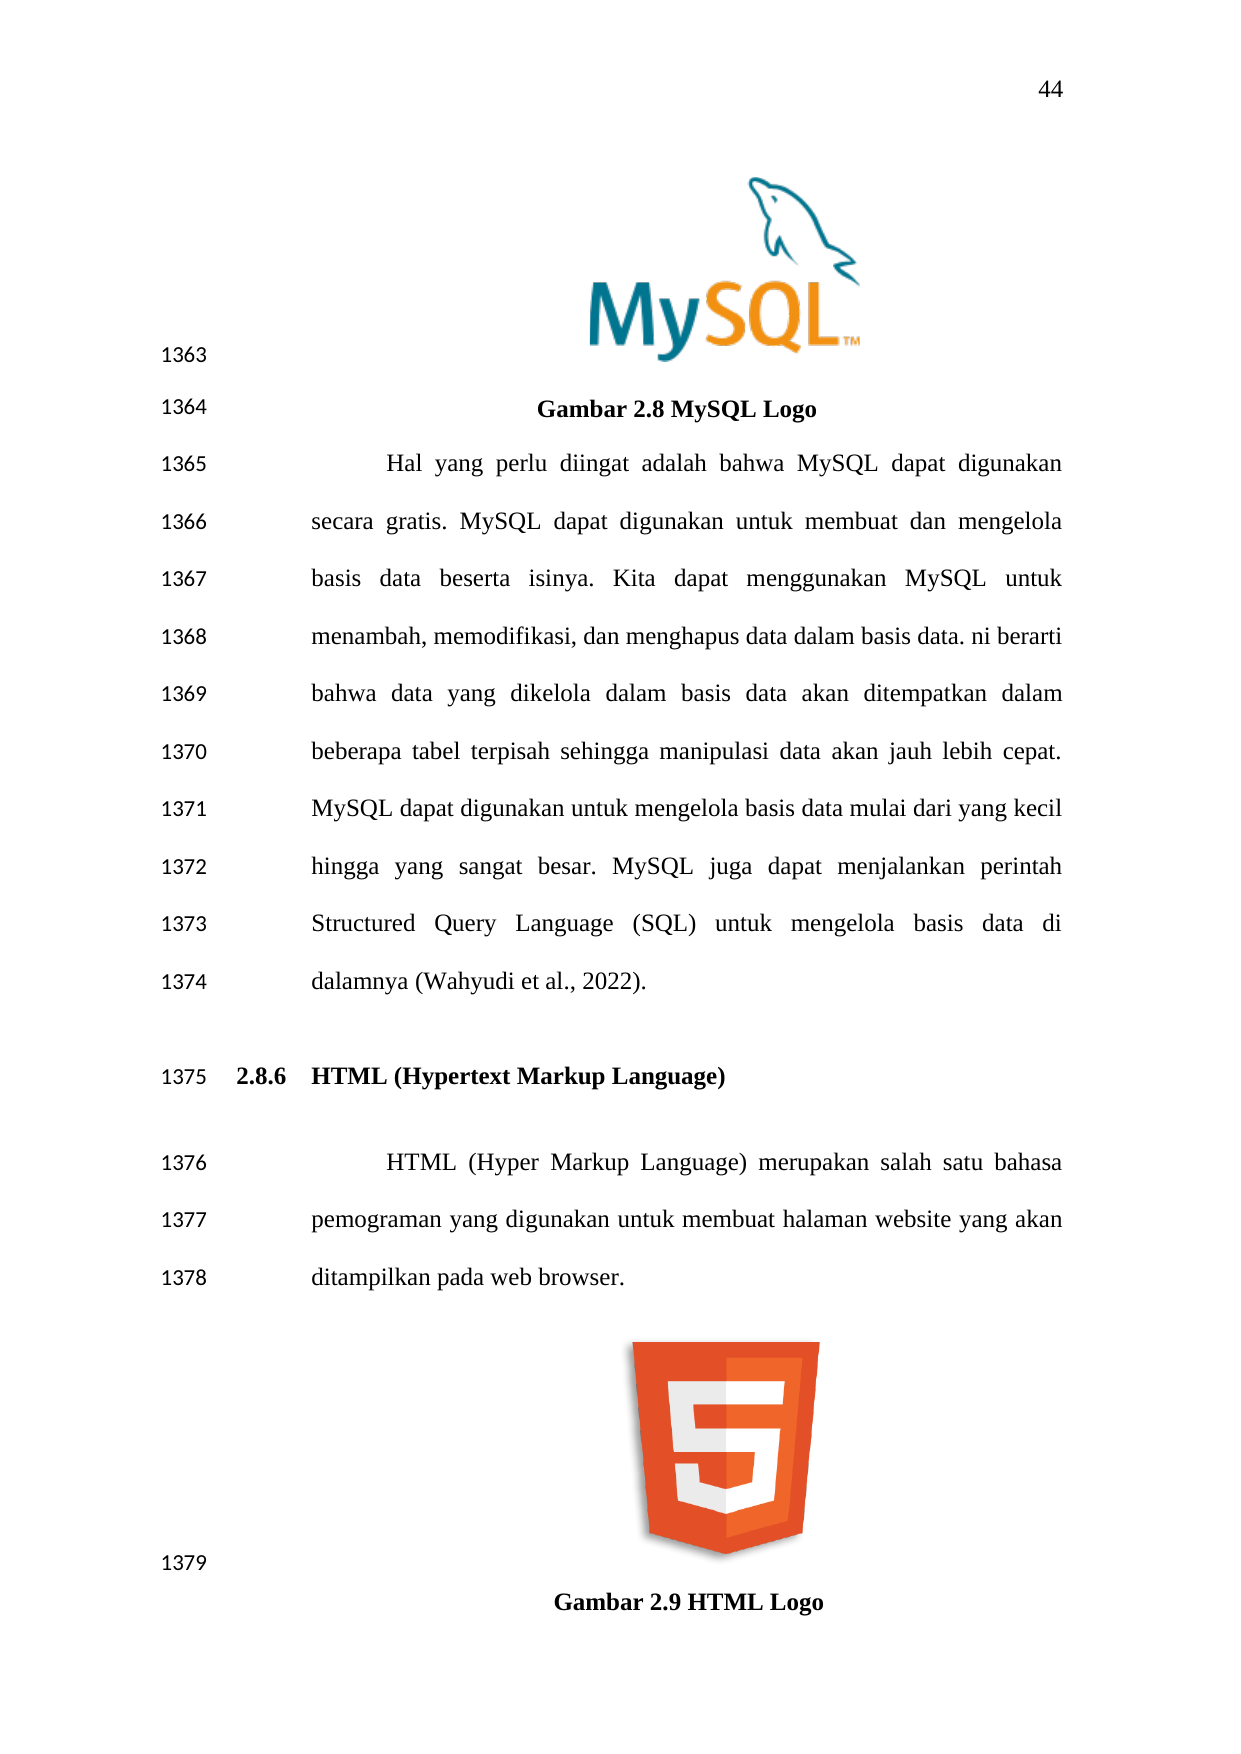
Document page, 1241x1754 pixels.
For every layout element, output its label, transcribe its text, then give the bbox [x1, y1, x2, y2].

subtitle HTML (Hypertext Markup Language) [236, 1061, 1063, 1089]
picture [620, 1342, 832, 1554]
text Hal yang perlu diingat adalah bahwa MySQL dapat digunakan secara gratis. MySQL dapat digunakan untuk membuat dan mengelola basis data beserta isinya. Kita dapat menggunakan MySQL untuk menambah, memodifikasi, dan menghapus data dalam basis data. ni berarti bahwa data yang dikelola dalam basis data akan ditempatkan dalam beberapa tabel terpisah sehingga manipulasi data akan jauh lebih cepat. MySQL dapat digunakan untuk mengelola basis data mulai dari yang kecil hingga yang sangat besar. MySQL juga dapat menjalankan perintah Structured Query Language (SQL) untuk mengelola basis data di dalamnya . [311, 448, 1063, 994]
text HTML (Hyper Markup Language) merupakan salah satu bahasa pemograman yang digunakan untuk membuat halaman website yang akan ditampilkan pada web browser. [311, 1147, 1063, 1291]
picture [589, 177, 860, 362]
